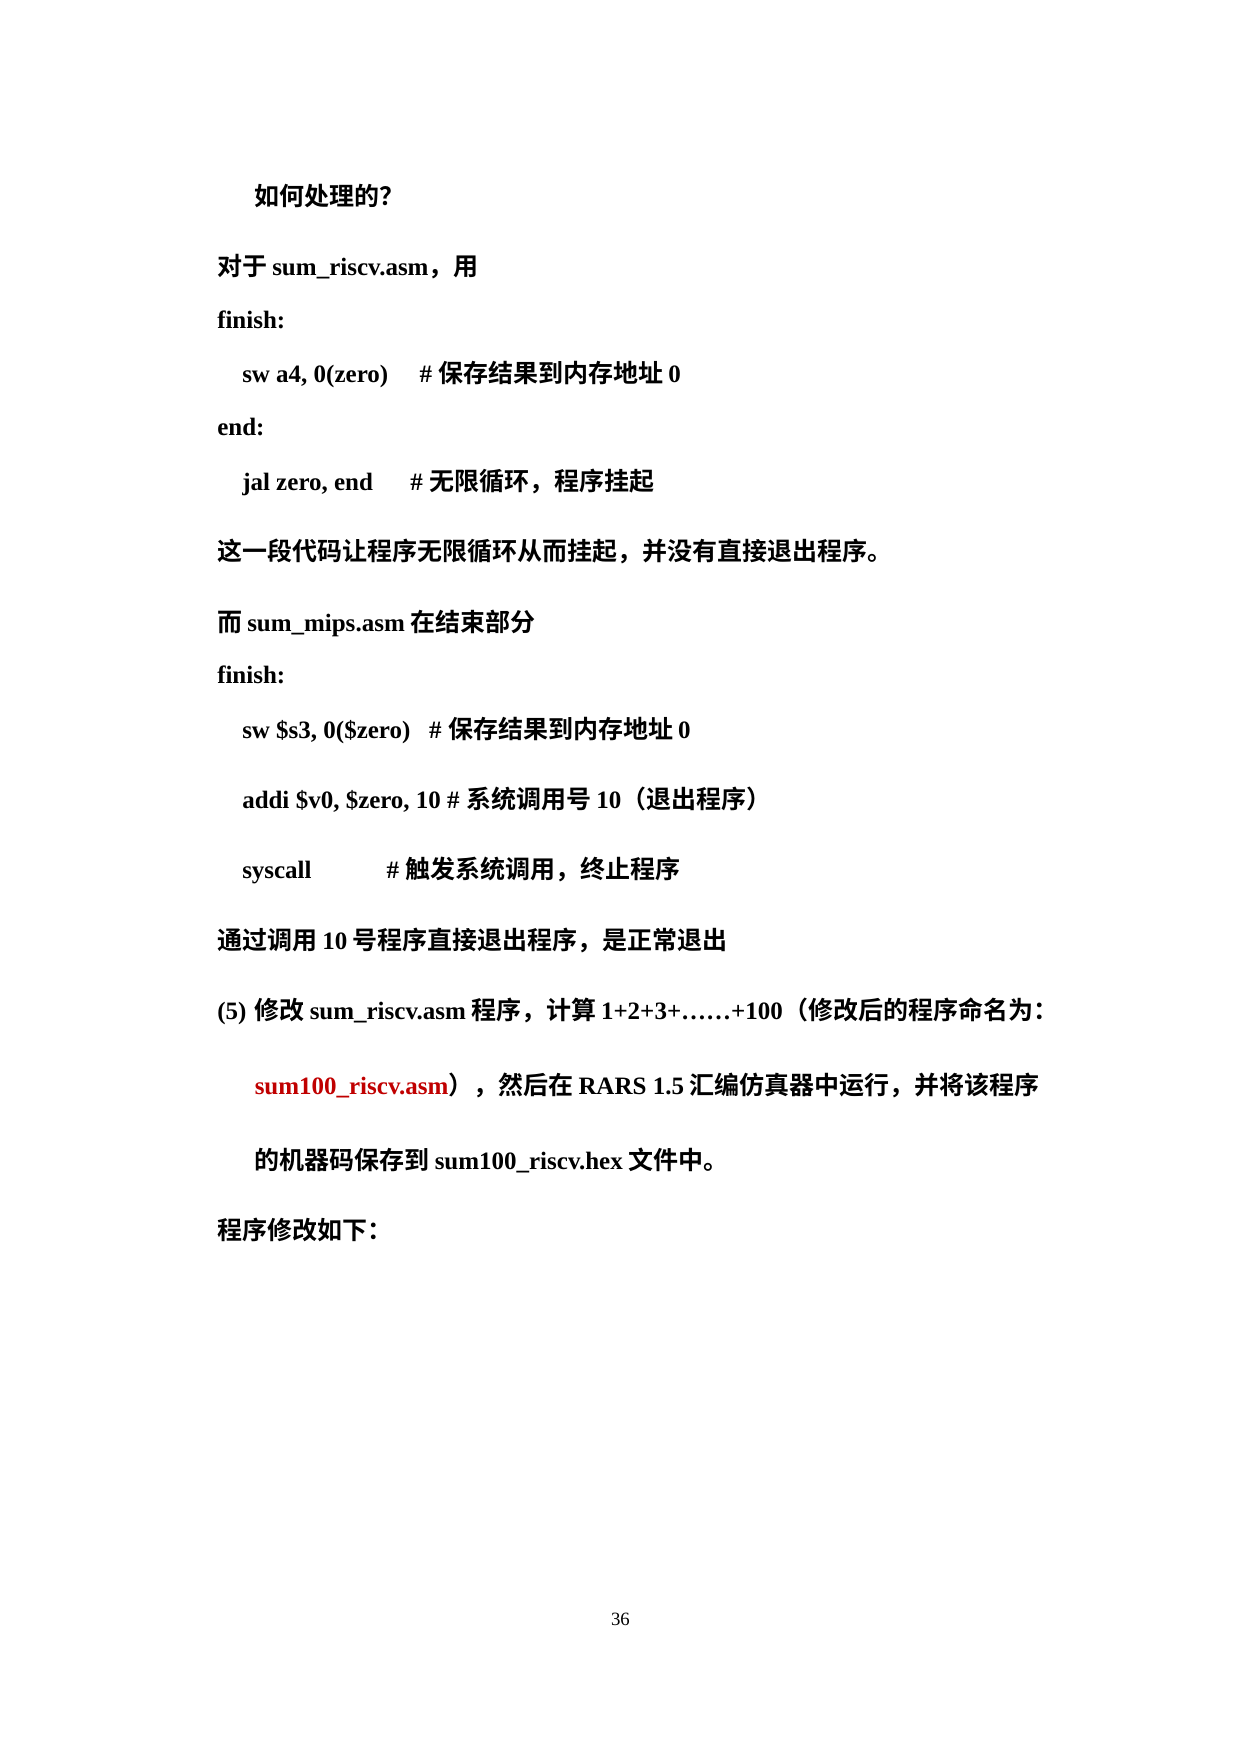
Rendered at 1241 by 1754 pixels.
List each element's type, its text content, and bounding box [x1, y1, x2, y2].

text sw $s3, 0($zero) # 保存结果到内存地址0 [217, 695, 1053, 760]
list 修改sum_riscv.asm程序，计算1+2+3+……+100（修改后的程序命名为：sum100_riscv.asm），然后在RARS 1.5汇编仿真器中运行，并将该程序的机器码保存到sum100_riscv.hex文件中。 [217, 976, 1053, 1191]
text 这一段代码让程序无限循环从而挂起，并没有直接退出程序。 [217, 517, 1053, 582]
text sw a4, 0(zero) # 保存结果到内存地址0 [217, 339, 1053, 404]
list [217, 162, 1053, 227]
text 而sum_mips.asm在结束部分 [217, 588, 1053, 653]
text 对于sum_riscv.asm，用 [217, 232, 1053, 297]
text finish: [217, 658, 1053, 691]
text syscall # 触发系统调用，终止程序 [217, 836, 1053, 901]
text finish: [217, 303, 1053, 335]
text addi $v0, $zero, 10 # 系统调用号10（退出程序） [217, 765, 1053, 830]
text jal zero, end # 无限循环，程序挂起 [217, 447, 1053, 512]
text 通过调用10号程序直接退出程序，是正常退出 [217, 906, 1053, 971]
text 程序修改如下： [217, 1196, 1053, 1261]
text end: [217, 410, 1053, 442]
